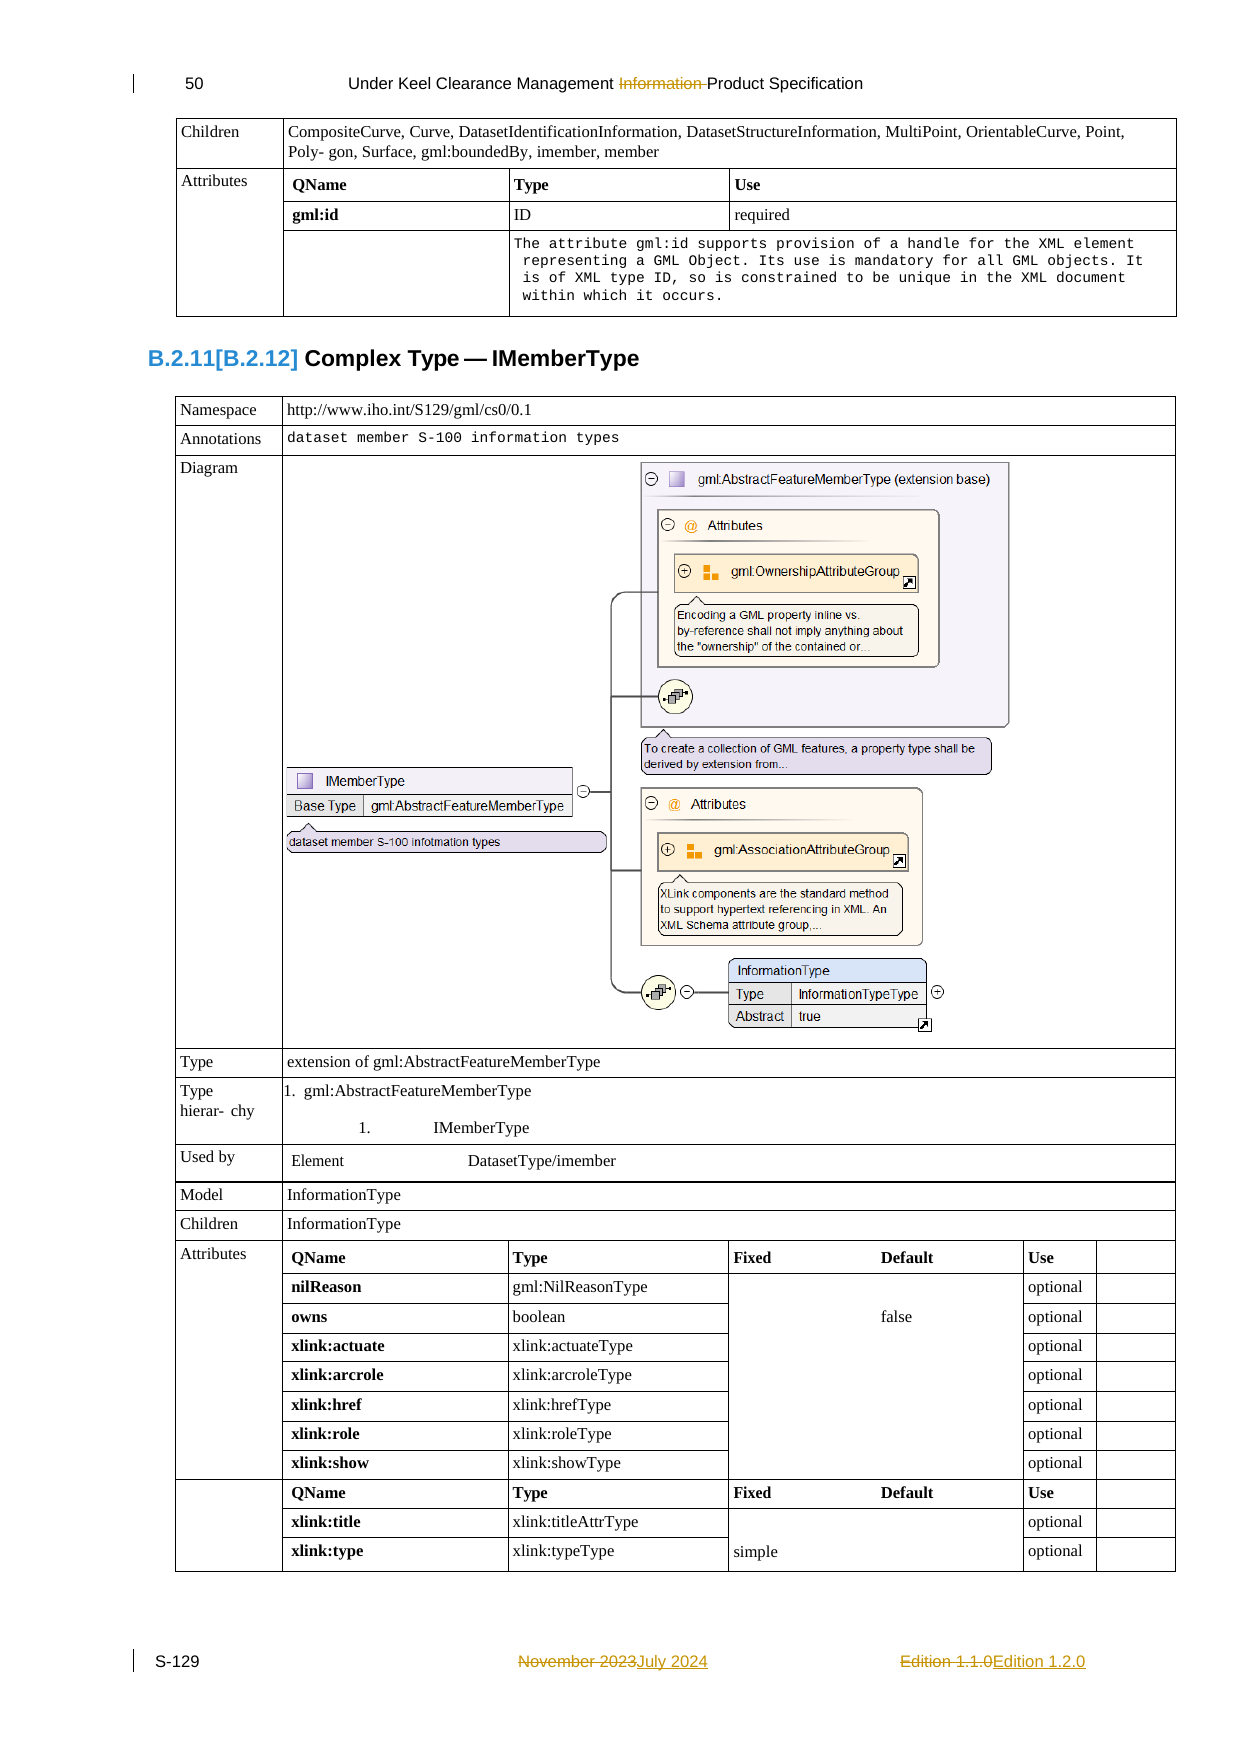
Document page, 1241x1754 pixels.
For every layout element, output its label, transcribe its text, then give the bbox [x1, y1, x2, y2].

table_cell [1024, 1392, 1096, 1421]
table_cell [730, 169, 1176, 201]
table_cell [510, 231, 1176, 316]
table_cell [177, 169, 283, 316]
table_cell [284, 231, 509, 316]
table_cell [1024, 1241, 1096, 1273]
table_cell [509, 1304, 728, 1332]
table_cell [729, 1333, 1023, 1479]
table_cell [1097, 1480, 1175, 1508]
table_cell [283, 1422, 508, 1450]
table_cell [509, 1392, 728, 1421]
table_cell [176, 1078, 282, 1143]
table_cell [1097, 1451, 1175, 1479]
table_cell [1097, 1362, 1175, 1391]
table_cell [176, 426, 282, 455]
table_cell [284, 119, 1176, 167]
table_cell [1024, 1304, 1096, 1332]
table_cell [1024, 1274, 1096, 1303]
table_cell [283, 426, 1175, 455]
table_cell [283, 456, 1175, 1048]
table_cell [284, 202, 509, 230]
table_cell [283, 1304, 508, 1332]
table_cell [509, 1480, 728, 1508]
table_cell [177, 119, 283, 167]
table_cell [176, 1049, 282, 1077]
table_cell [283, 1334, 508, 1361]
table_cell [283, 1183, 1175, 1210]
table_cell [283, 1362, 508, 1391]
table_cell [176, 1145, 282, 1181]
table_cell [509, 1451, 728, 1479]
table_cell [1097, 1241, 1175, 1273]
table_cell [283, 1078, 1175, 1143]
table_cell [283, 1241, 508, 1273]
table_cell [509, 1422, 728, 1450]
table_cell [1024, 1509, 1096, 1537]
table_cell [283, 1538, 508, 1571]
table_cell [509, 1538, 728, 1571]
subtitle Complex Type — IMemberType [148, 347, 1092, 371]
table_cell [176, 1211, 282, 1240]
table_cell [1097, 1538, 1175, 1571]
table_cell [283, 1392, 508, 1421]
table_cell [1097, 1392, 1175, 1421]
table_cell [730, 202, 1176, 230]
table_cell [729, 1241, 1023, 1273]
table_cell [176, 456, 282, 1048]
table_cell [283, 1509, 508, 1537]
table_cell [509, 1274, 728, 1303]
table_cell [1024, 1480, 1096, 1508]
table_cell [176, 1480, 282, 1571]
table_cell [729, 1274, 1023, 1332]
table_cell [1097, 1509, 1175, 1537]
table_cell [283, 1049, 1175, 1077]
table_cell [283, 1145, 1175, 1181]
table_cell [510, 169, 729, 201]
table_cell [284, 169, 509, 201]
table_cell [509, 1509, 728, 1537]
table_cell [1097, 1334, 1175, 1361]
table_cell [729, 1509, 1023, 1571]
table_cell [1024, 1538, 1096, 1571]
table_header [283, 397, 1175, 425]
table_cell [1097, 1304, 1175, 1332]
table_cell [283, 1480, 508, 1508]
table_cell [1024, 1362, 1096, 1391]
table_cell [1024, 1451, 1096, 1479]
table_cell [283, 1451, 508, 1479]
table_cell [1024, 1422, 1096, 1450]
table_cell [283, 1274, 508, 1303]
picture [286, 462, 1010, 1033]
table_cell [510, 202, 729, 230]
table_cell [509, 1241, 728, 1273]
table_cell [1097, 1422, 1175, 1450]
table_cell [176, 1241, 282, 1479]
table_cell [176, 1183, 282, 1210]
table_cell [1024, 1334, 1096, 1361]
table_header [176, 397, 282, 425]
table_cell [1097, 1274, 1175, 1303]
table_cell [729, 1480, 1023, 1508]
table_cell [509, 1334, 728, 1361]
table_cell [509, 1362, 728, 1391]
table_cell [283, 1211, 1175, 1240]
